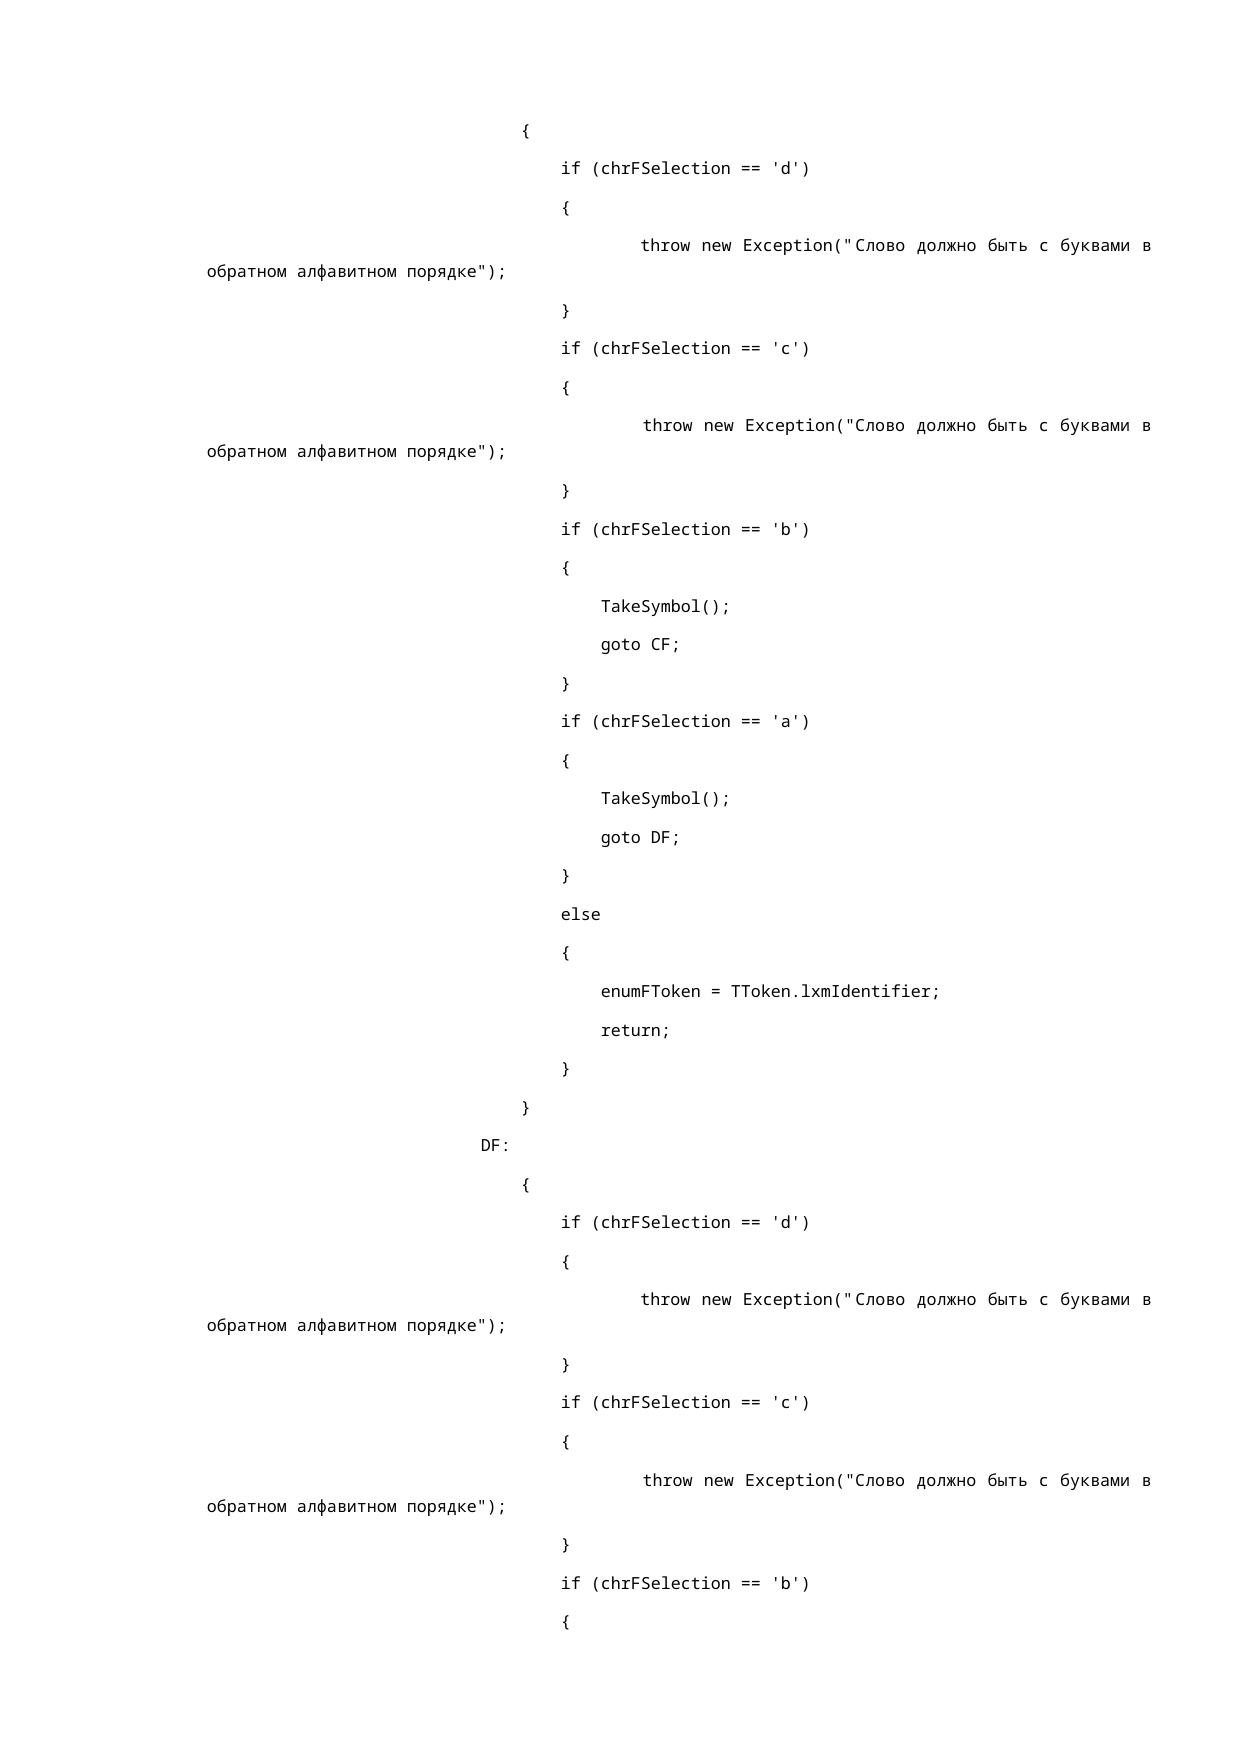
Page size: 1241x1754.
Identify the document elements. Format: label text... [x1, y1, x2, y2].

text { [207, 1429, 1152, 1452]
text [207, 1468, 1152, 1517]
text throw new Exception("Слово должно быть с буквами в обратном алфавитном порядке"); [207, 414, 1152, 463]
text } [207, 864, 1152, 887]
text { [207, 375, 1152, 398]
text if (chrFSelection == 'c') [207, 337, 1152, 359]
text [207, 1288, 1152, 1337]
text } [207, 1057, 1152, 1079]
text } [207, 1095, 1152, 1118]
text { [207, 556, 1152, 578]
text { [207, 748, 1152, 771]
text { [207, 118, 1152, 141]
text if (chrFSelection == 'a') [207, 710, 1152, 732]
text } [207, 1352, 1152, 1375]
text TakeSymbol(); [207, 787, 1152, 809]
text else [207, 902, 1152, 925]
text } [207, 1533, 1152, 1555]
text { [207, 1610, 1152, 1632]
text if (chrFSelection == 'd') [207, 157, 1152, 179]
text return; [207, 1018, 1152, 1041]
text } [207, 671, 1152, 694]
text } [207, 298, 1152, 321]
text goto DF; [207, 825, 1152, 848]
text if (chrFSelection == 'c') [207, 1391, 1152, 1414]
text throw new Exception("Слово должно быть с буквами в обратном алфавитном порядке"); [207, 234, 1152, 282]
text enumFToken = TToken.lxmIdentifier; [207, 979, 1152, 1002]
text if (chrFSelection == 'b') [207, 517, 1152, 540]
text { [207, 195, 1152, 218]
text { [207, 1172, 1152, 1195]
text } [207, 478, 1152, 501]
text TakeSymbol(); [207, 594, 1152, 617]
text DF: [207, 1134, 1152, 1156]
text if (chrFSelection == 'b') [207, 1571, 1152, 1594]
text goto CF; [207, 633, 1152, 655]
text { [207, 1249, 1152, 1272]
text if (chrFSelection == 'd') [207, 1211, 1152, 1233]
text { [207, 941, 1152, 964]
